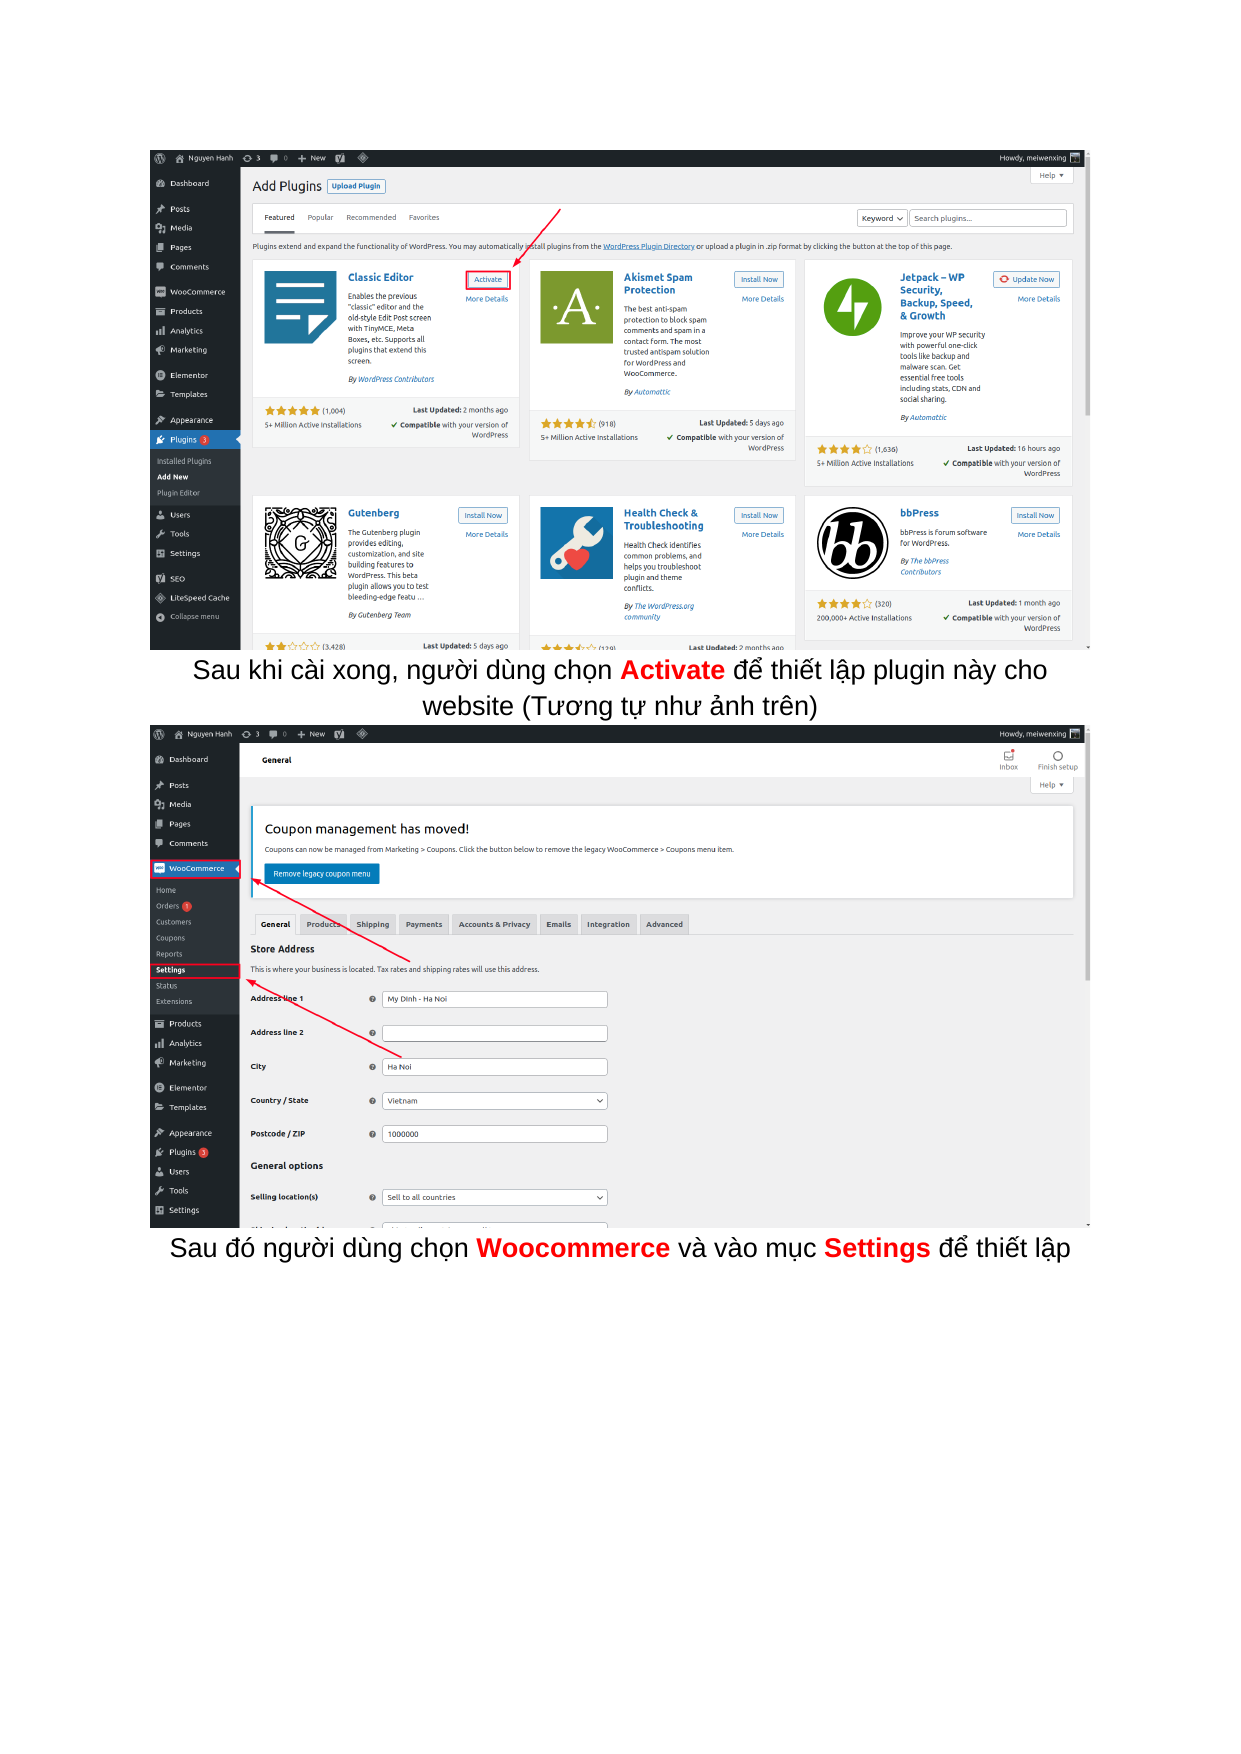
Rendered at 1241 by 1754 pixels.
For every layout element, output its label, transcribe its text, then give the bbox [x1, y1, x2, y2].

picture [150, 150, 1091, 650]
picture [150, 725, 1091, 1228]
text Sau khi cài xong, người dùng chọn Activate để thiết lập plugin này cho website (Tương tự như ảnh trên) [150, 654, 1090, 721]
text Sau đó người dùng chọn Woocommerce và vào mục Settings để thiết lập [150, 1232, 1090, 1263]
